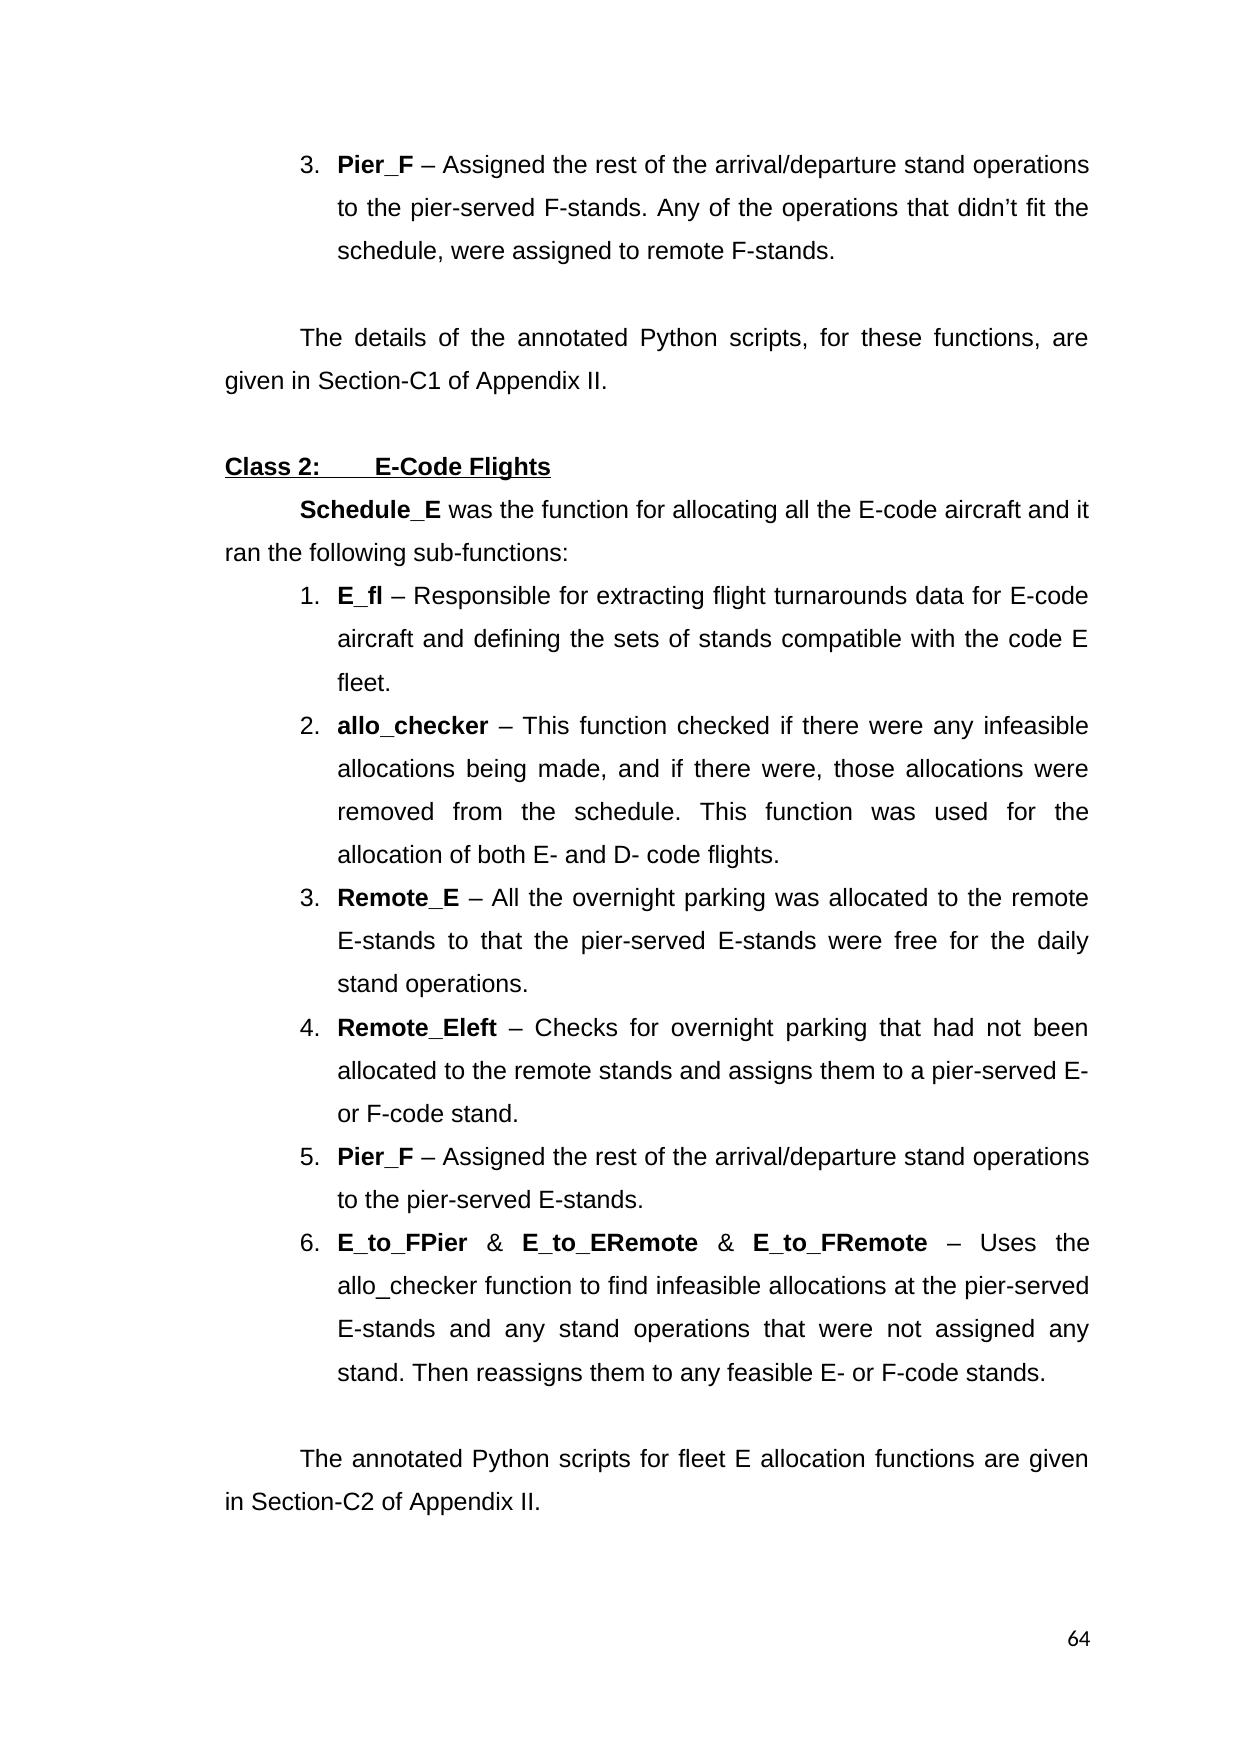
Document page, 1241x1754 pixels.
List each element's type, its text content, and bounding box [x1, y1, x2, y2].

text Class 2: E-Code Flights [224, 452, 1090, 481]
list Pier_F – Assigned the rest of the arrival/departure stand operations to the pier-served E-stands. [299, 1142, 1090, 1214]
list E_fl – Responsible for extracting flight turnarounds data for E-code aircraft and defining the sets of stands compatible with the code E fleet. [299, 581, 1090, 696]
text The details of the annotated Python scripts, for these functions, are given in Section-C1 of Appendix II. [224, 322, 1090, 394]
list Remote_E – All the overnight parking was allocated to the remote E-stands to that the pier-served E-stands were free for the daily stand operations. [299, 883, 1090, 998]
list E_to_FPier & E_to_ERemote & E_to_FRemote – Uses the allo_checker function to find infeasible allocations at the pier-served E-stands and any stand operations that were not assigned any stand. Then reassigns them to any feasible E- or F-code stands. [299, 1228, 1090, 1386]
text Schedule_E was the function for allocating all the E-code aircraft and it ran the following sub-functions: [224, 495, 1090, 567]
list Pier_F – Assigned the rest of the arrival/departure stand operations to the pier-served F-stands. Any of the operations that didn’t fit the schedule, were assigned to remote F-stands. [299, 150, 1090, 265]
text The annotated Python scripts for fleet E allocation functions are given in Section-C2 of Appendix II. [224, 1444, 1090, 1516]
list Remote_Eleft – Checks for overnight parking that had not been allocated to the remote stands and assigns them to a pier-served E- or F-code stand. [299, 1012, 1090, 1127]
list allo_checker – This function checked if there were any infeasible allocations being made, and if there were, those allocations were removed from the schedule. This function was used for the allocation of both E- and D- code flights. [299, 711, 1090, 869]
